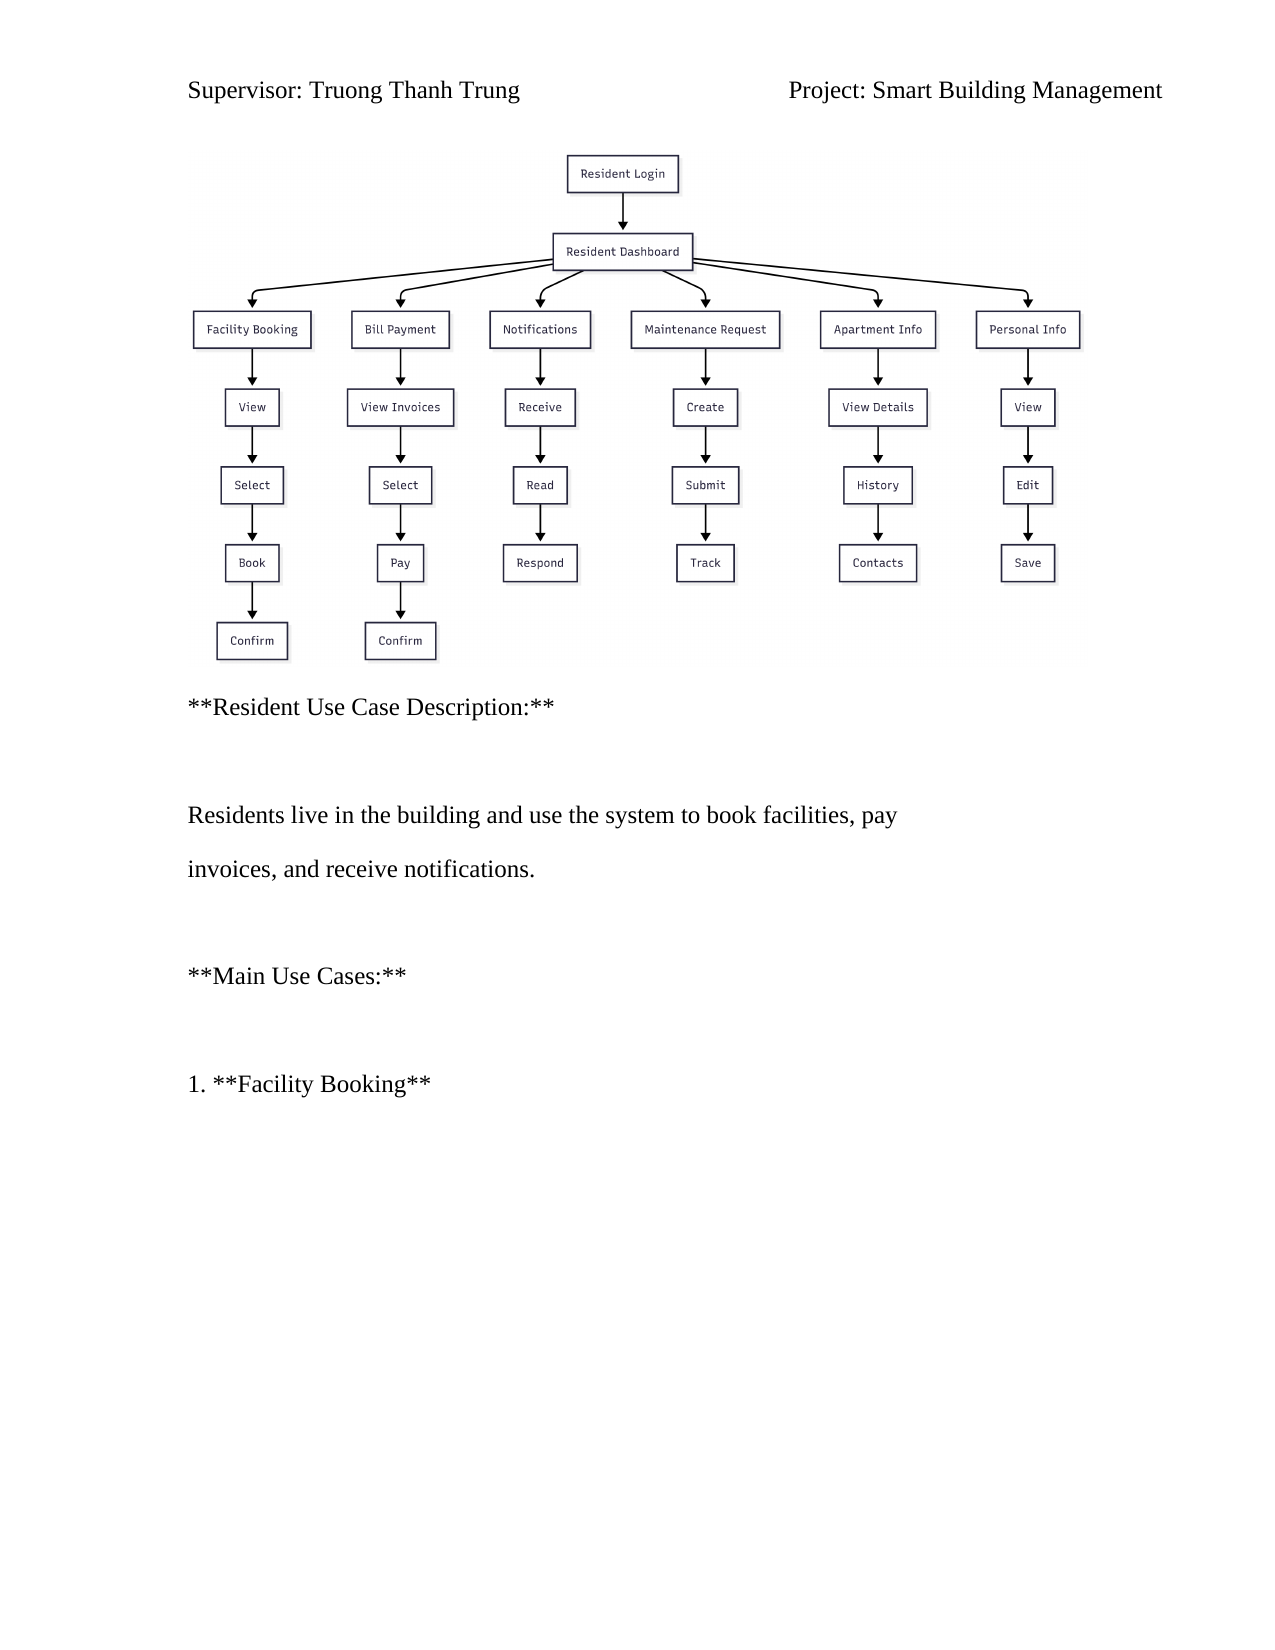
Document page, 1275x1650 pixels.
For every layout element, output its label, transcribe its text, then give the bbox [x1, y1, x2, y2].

text Residents live in the building and use the system to book facilities, pay [187, 800, 1087, 829]
picture [187, 150, 1088, 667]
text **Main Use Cases:** [187, 961, 1087, 990]
text **Resident Use Case Description:** [187, 692, 1087, 721]
text invoices, and receive notifications. [187, 854, 1087, 882]
text 1. **Facility Booking** [187, 1069, 1087, 1098]
